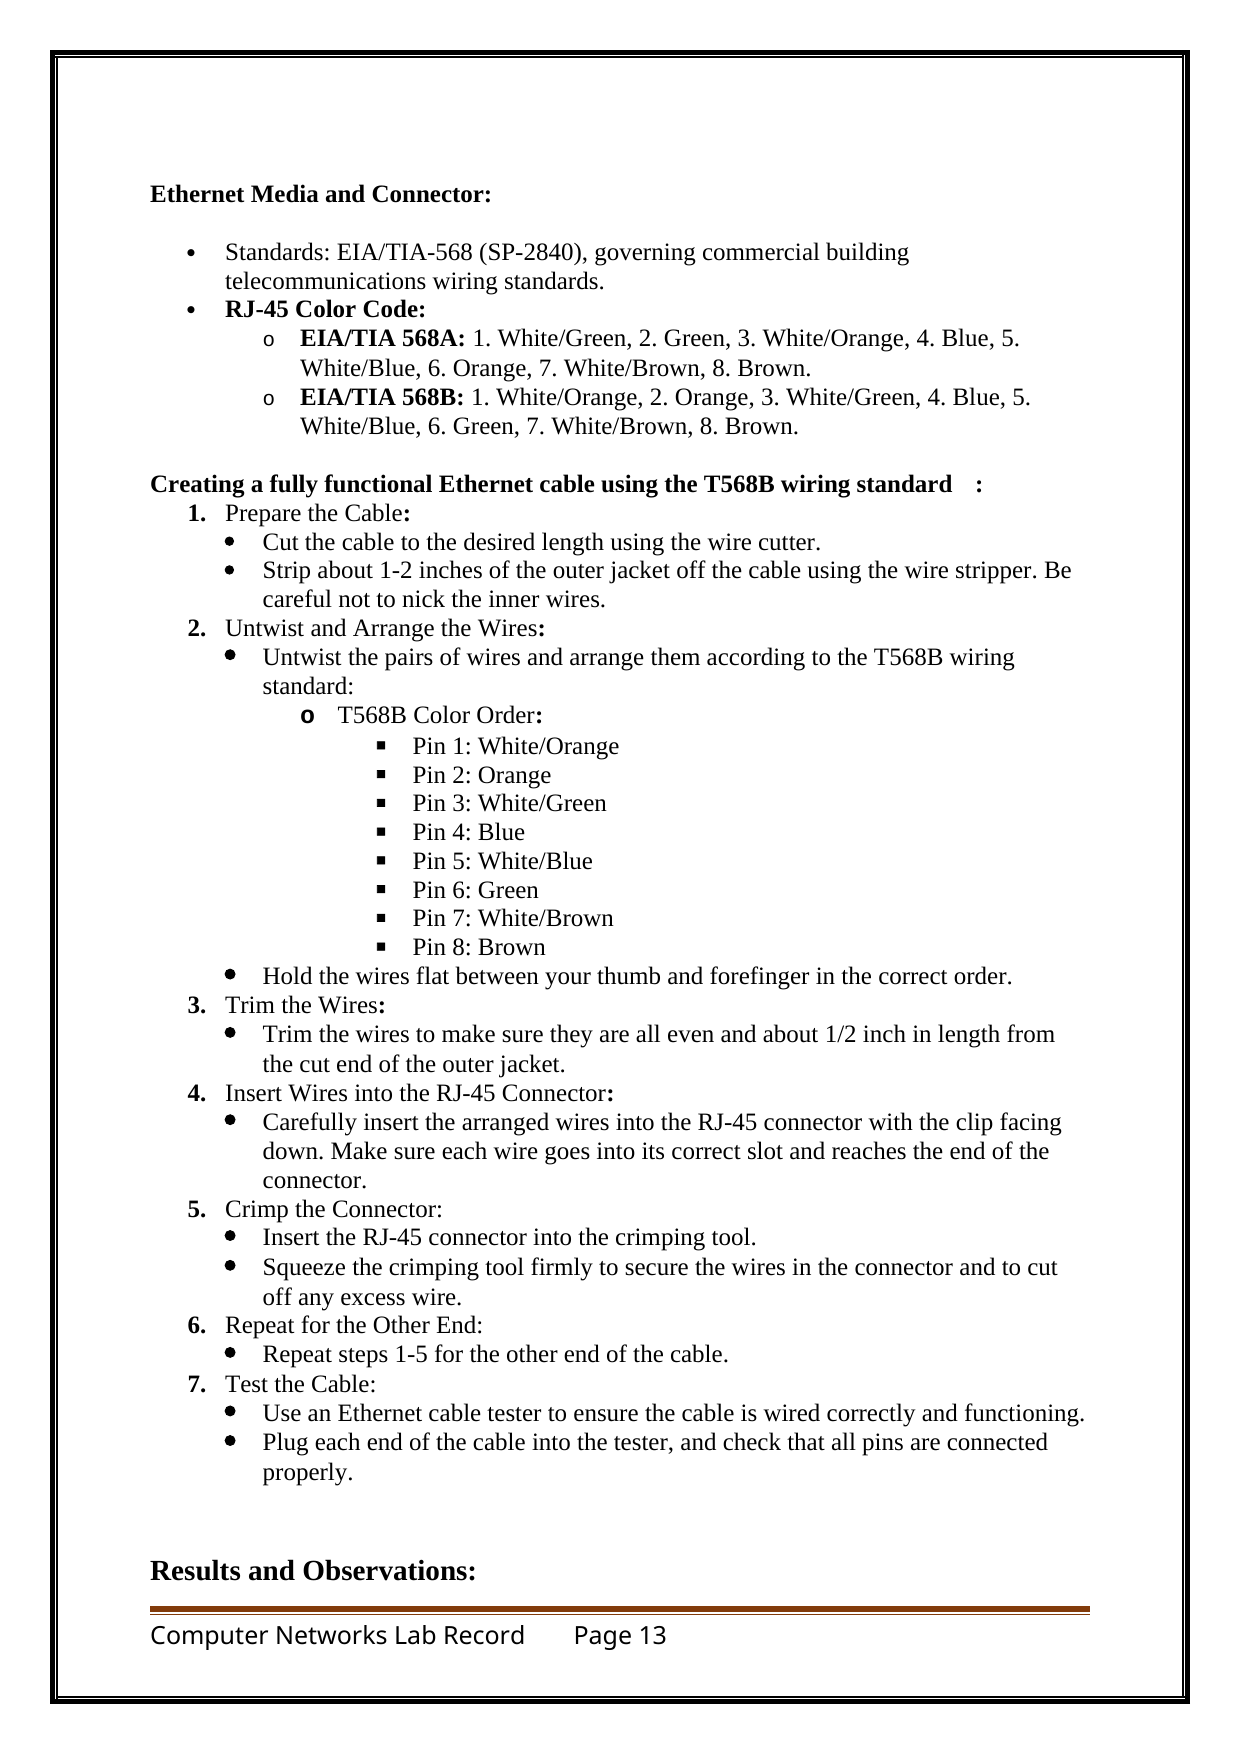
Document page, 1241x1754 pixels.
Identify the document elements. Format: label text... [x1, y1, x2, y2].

list Pin 3: White/Green [375, 788, 1090, 817]
list Insert the RJ-45 connector into the crimping tool. [225, 1222, 1090, 1252]
list Repeat steps 1-5 for the other end of the cable. [225, 1339, 1090, 1369]
list Carefully insert the arranged wires into the RJ-45 connector with the clip facing down. Make sure each wire goes into its correct slot and reaches the end of the connector. [225, 1107, 1090, 1194]
list EIA/TIA 568B: 1. White/Orange, 2. Orange, 3. White/Green, 4. Blue, 5. White/Blue, 6. Green, 7. White/Brown, 8. Brown. [262, 382, 1090, 440]
text Results and Observations: [150, 1553, 1090, 1587]
list Standards: EIA/TIA-568 (SP-2840), governing commercial building telecommunications wiring standards. [187, 237, 1090, 294]
list Pin 1: White/Orange [375, 731, 1090, 760]
list Test the Cable: [187, 1369, 1090, 1398]
list EIA/TIA 568A: 1. White/Green, 2. Green, 3. White/Orange, 4. Blue, 5. White/Blue, 6. Orange, 7. White/Brown, 8. Brown. [262, 323, 1090, 382]
list Trim the wires to make sure they are all even and about 1/2 inch in length from the cut end of the outer jacket. [225, 1019, 1090, 1078]
list Repeat for the Other End: [187, 1311, 1090, 1339]
list Use an Ethernet cable tester to ensure the cable is wired correctly and functioning. [225, 1398, 1090, 1427]
list Pin 7: White/Brown [375, 903, 1090, 932]
list Insert Wires into the RJ-45 Connector: [187, 1078, 1090, 1107]
list Crimp the Connector: [187, 1194, 1090, 1222]
list Squeeze the crimping tool firmly to secure the wires in the connector and to cut off any excess wire. [225, 1252, 1090, 1311]
list Pin 8: Brown [375, 932, 1090, 961]
list Pin 4: Blue [375, 817, 1090, 846]
list Cut the cable to the desired length using the wire cutter. [225, 527, 1090, 555]
list Pin 2: Orange [375, 760, 1090, 788]
list Hold the wires flat between your thumb and forefinger in the correct order. [225, 961, 1090, 991]
list Plug each end of the cable into the tester, and check that all pins are connected properly. [225, 1427, 1090, 1486]
list Pin 5: White/Blue [375, 846, 1090, 875]
list Pin 6: Green [375, 875, 1090, 903]
list Untwist and Arrange the Wires: [187, 613, 1090, 642]
list Trim the Wires: [187, 991, 1090, 1019]
list Strip about 1-2 inches of the outer jacket off the cable using the wire stripper. Be careful not to nick the inner wires. [225, 555, 1090, 613]
list Untwist the pairs of wires and arrange them according to the T568B wiring standard: [225, 642, 1090, 700]
list RJ-45 Color Code: [187, 294, 1090, 323]
text Ethernet Media and Connector: [150, 179, 1090, 208]
text Creating a fully functional Ethernet cable using the T568B wiring standard : [150, 469, 1090, 498]
list Prepare the Cable: [187, 498, 1090, 527]
list T568B Color Order: [300, 700, 1090, 731]
